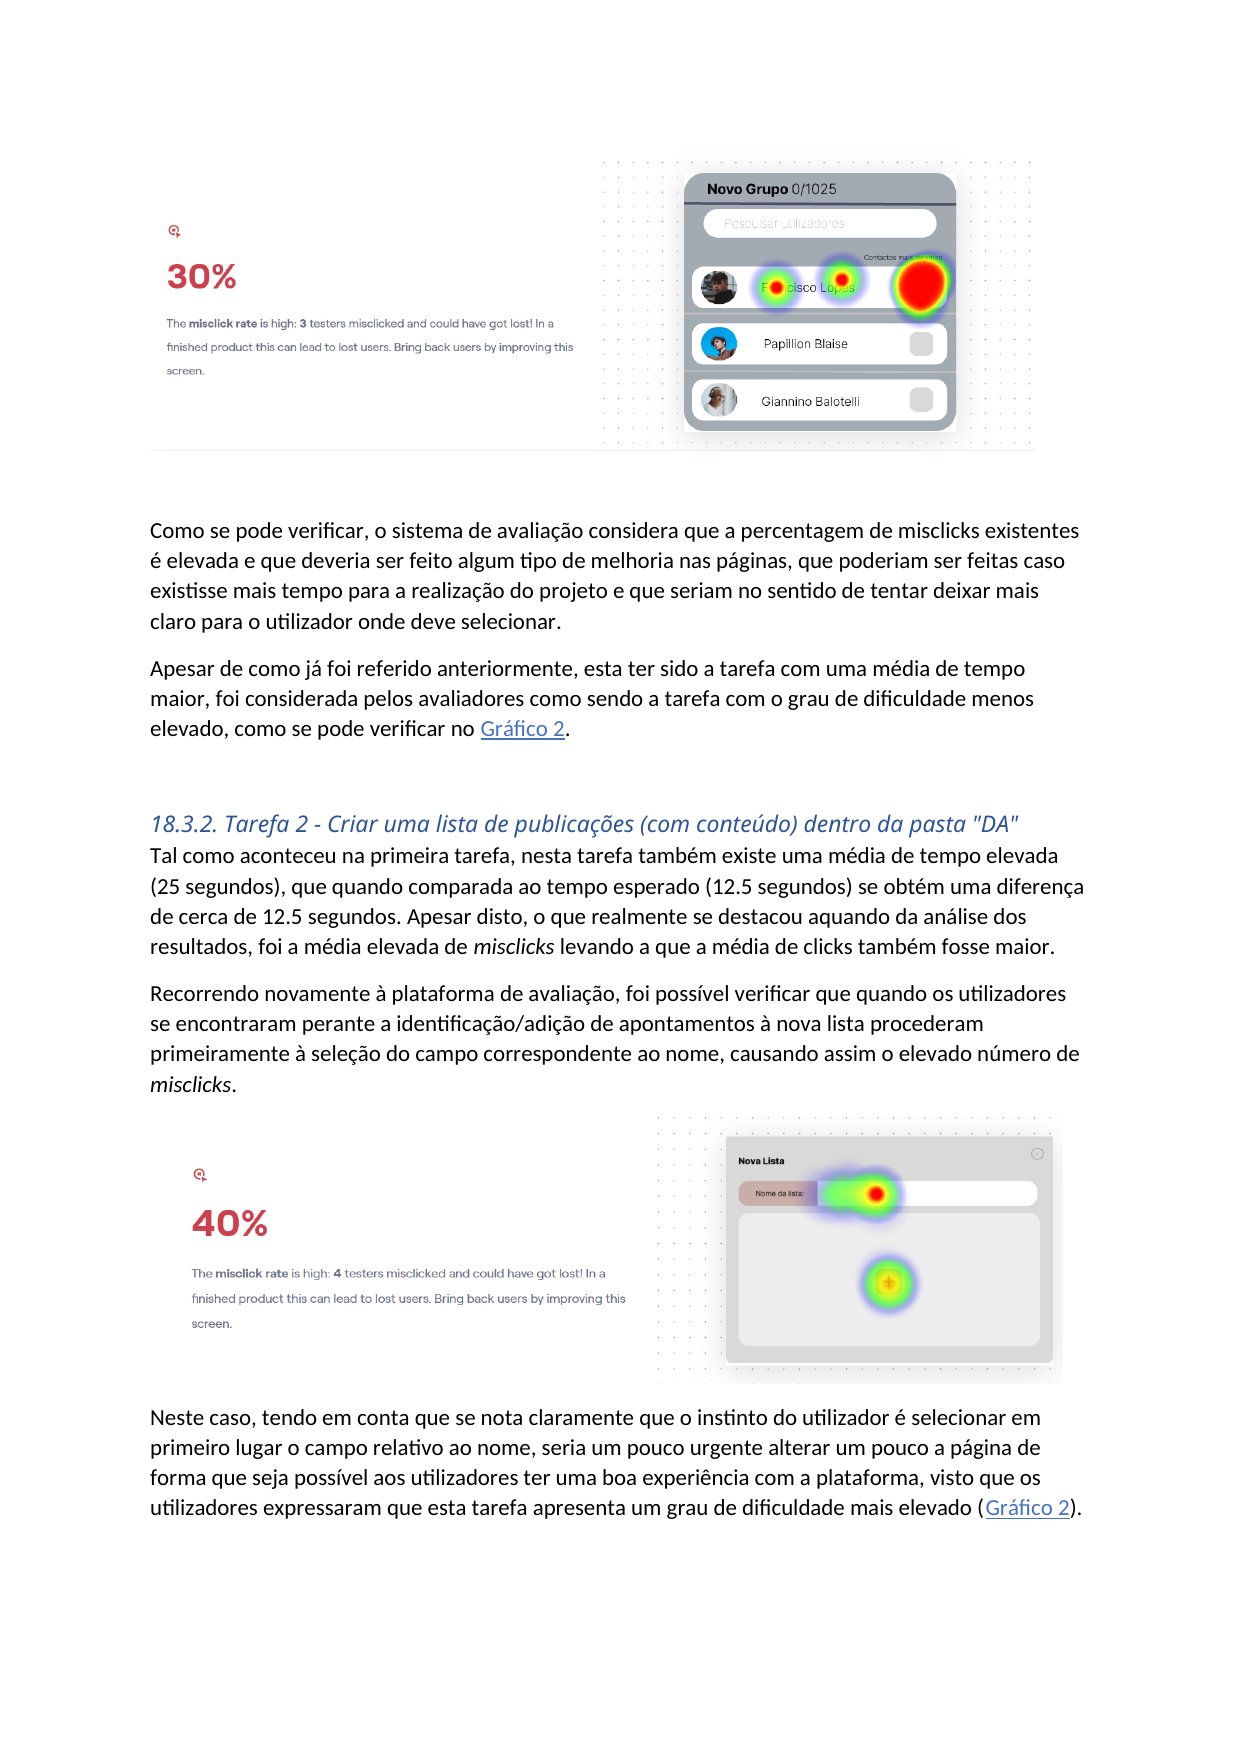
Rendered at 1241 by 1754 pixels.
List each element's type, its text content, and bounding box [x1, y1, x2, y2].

text Apesar de como já foi referido anteriormente, esta ter sido a tarefa com uma média de tempo maior, foi considerada pelos avaliadores como sendo a tarefa com o grau de dificuldade menos elevado, como se pode verificar no Gráfico 2. [150, 654, 1090, 742]
text Recorrendo novamente à plataforma de avaliação, foi possível verificar que quando os utilizadores se encontraram perante a identificação/adição de apontamentos à nova lista procederam primeiramente à seleção do campo correspondente ao nome, causando assim o elevado número de misclicks. [150, 979, 1090, 1098]
text Tal como aconteceu na primeira tarefa, nesta tarefa também existe uma média de tempo elevada (25 segundos), que quando comparada ao tempo esperado (12.5 segundos) se obtém uma diferença de cerca de 12.5 segundos. Apesar disto, o que realmente se destacou aquando da análise dos resultados, foi a média elevada de misclicks levando a que a média de clicks também fosse maior. [150, 842, 1090, 960]
text Como se pode verificar, o sistema de avaliação considera que a percentagem de misclicks existentes é elevada e que deveria ser feito algum tipo de melhoria nas páginas, que poderiam ser feitas caso existisse mais tempo para a realização do projeto e que seriam no sentido de tentar deixar mais claro para o utilizador onde deve selecionar. [150, 516, 1090, 635]
picture [177, 1116, 1063, 1384]
subtitle 18.3.2. Tarefa 2 - Criar uma lista de publicações (com conteúdo) dentro da pasta "DA" [150, 808, 1090, 839]
text Neste caso, tendo em conta que se nota claramente que o instinto do utilizador é selecionar em primeiro lugar o campo relativo ao nome, seria um pouco urgente alterar um pouco a página de forma que seja possível aos utilizadores ter uma boa experiência com a plataforma, visto que os utilizadores expressaram que esta tarefa apresenta um grau de dificuldade mais elevado (Gráfico 2). [150, 1403, 1090, 1521]
picture [150, 150, 1036, 451]
